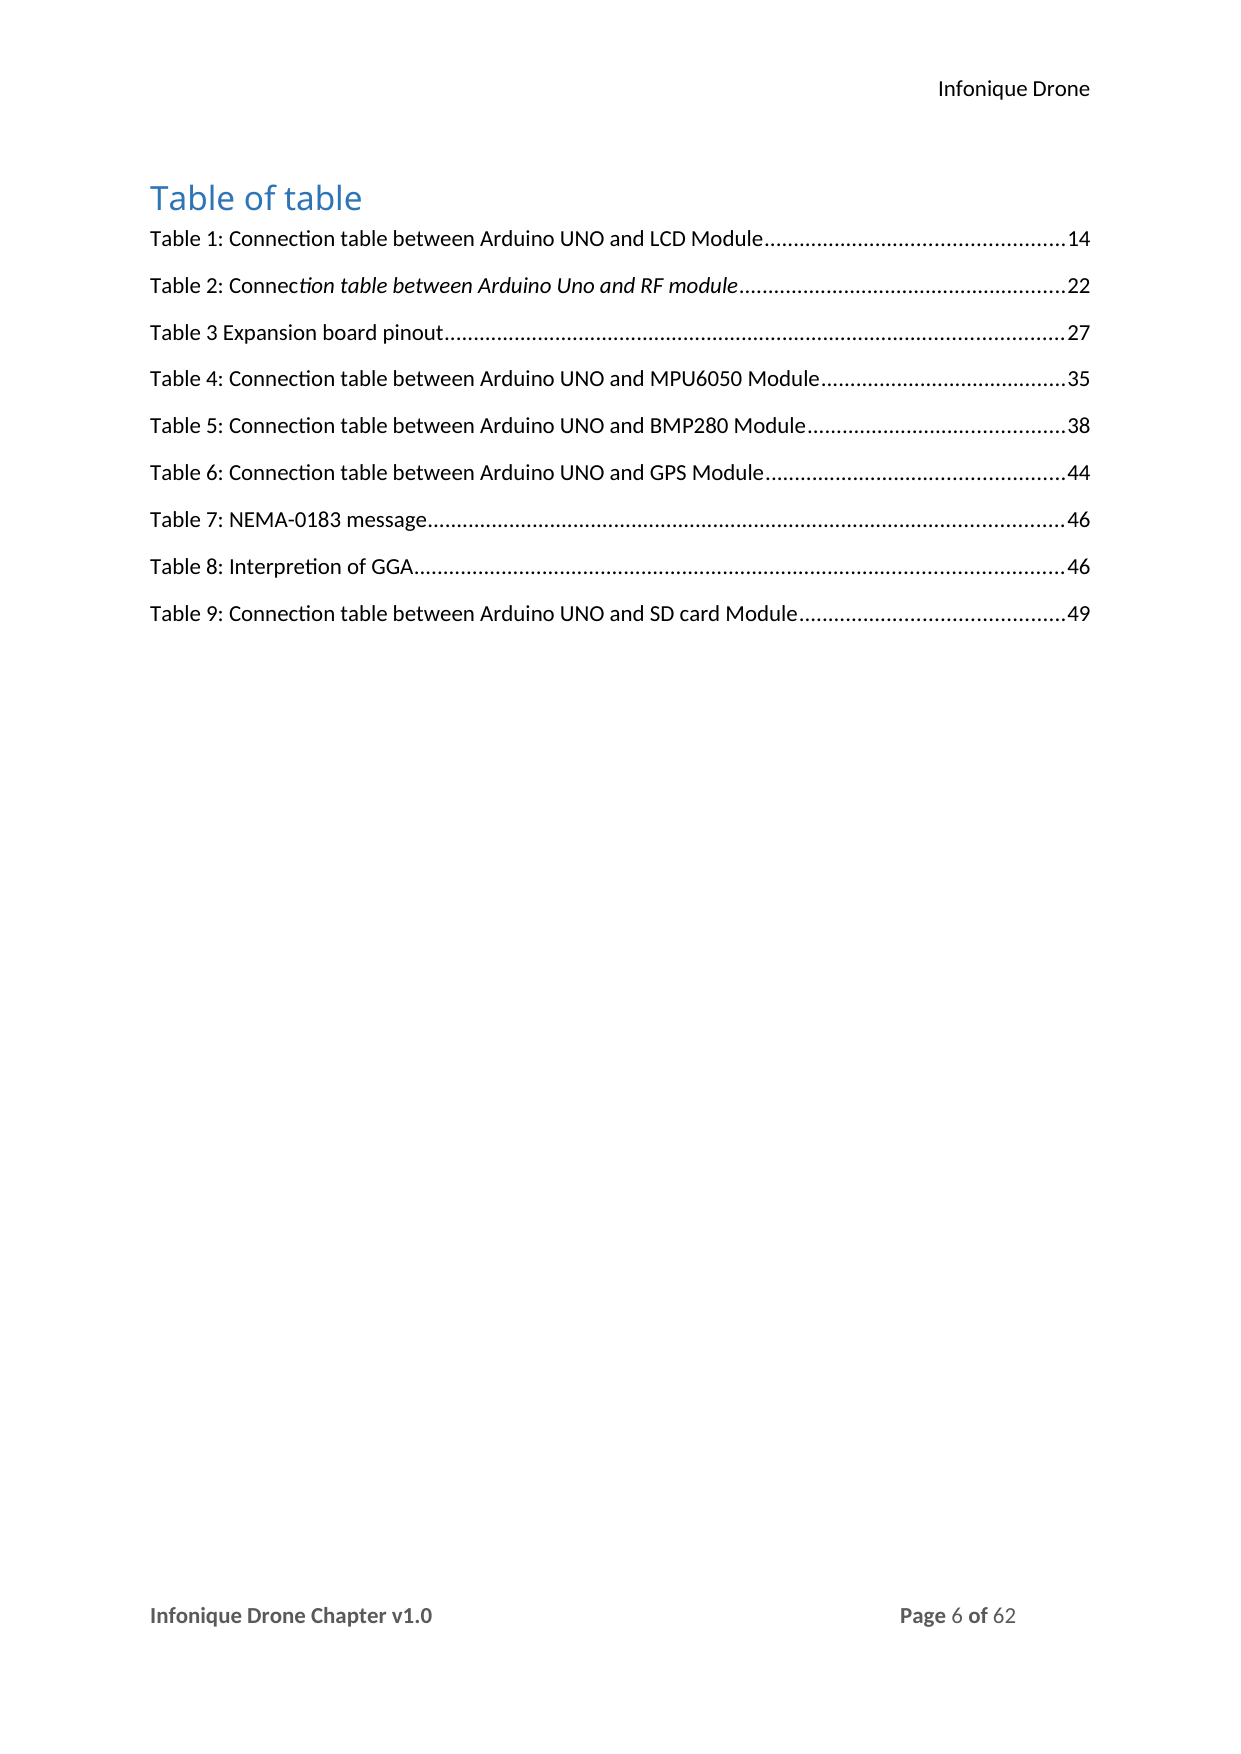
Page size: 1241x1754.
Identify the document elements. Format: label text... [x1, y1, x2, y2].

text Table 1: Connection table between Arduino UNO and LCD Module 14 [150, 224, 1090, 252]
text Table 8: Interpretion of GGA 46 [150, 552, 1090, 580]
text Table 9: Connection table between Arduino UNO and SD card Module 49 [150, 599, 1090, 627]
text Table 2: Connection table between Arduino Uno and RF module 22 [150, 271, 1090, 299]
subtitle Table of table [150, 175, 1090, 220]
text Table 5: Connection table between Arduino UNO and BMP280 Module 38 [150, 411, 1090, 439]
text Table 3 Expansion board pinout 27 [150, 318, 1090, 346]
text Table 4: Connection table between Arduino UNO and MPU6050 Module 35 [150, 364, 1090, 393]
text Table 7: NEMA-0183 message 46 [150, 505, 1090, 533]
text Table 6: Connection table between Arduino UNO and GPS Module 44 [150, 458, 1090, 486]
